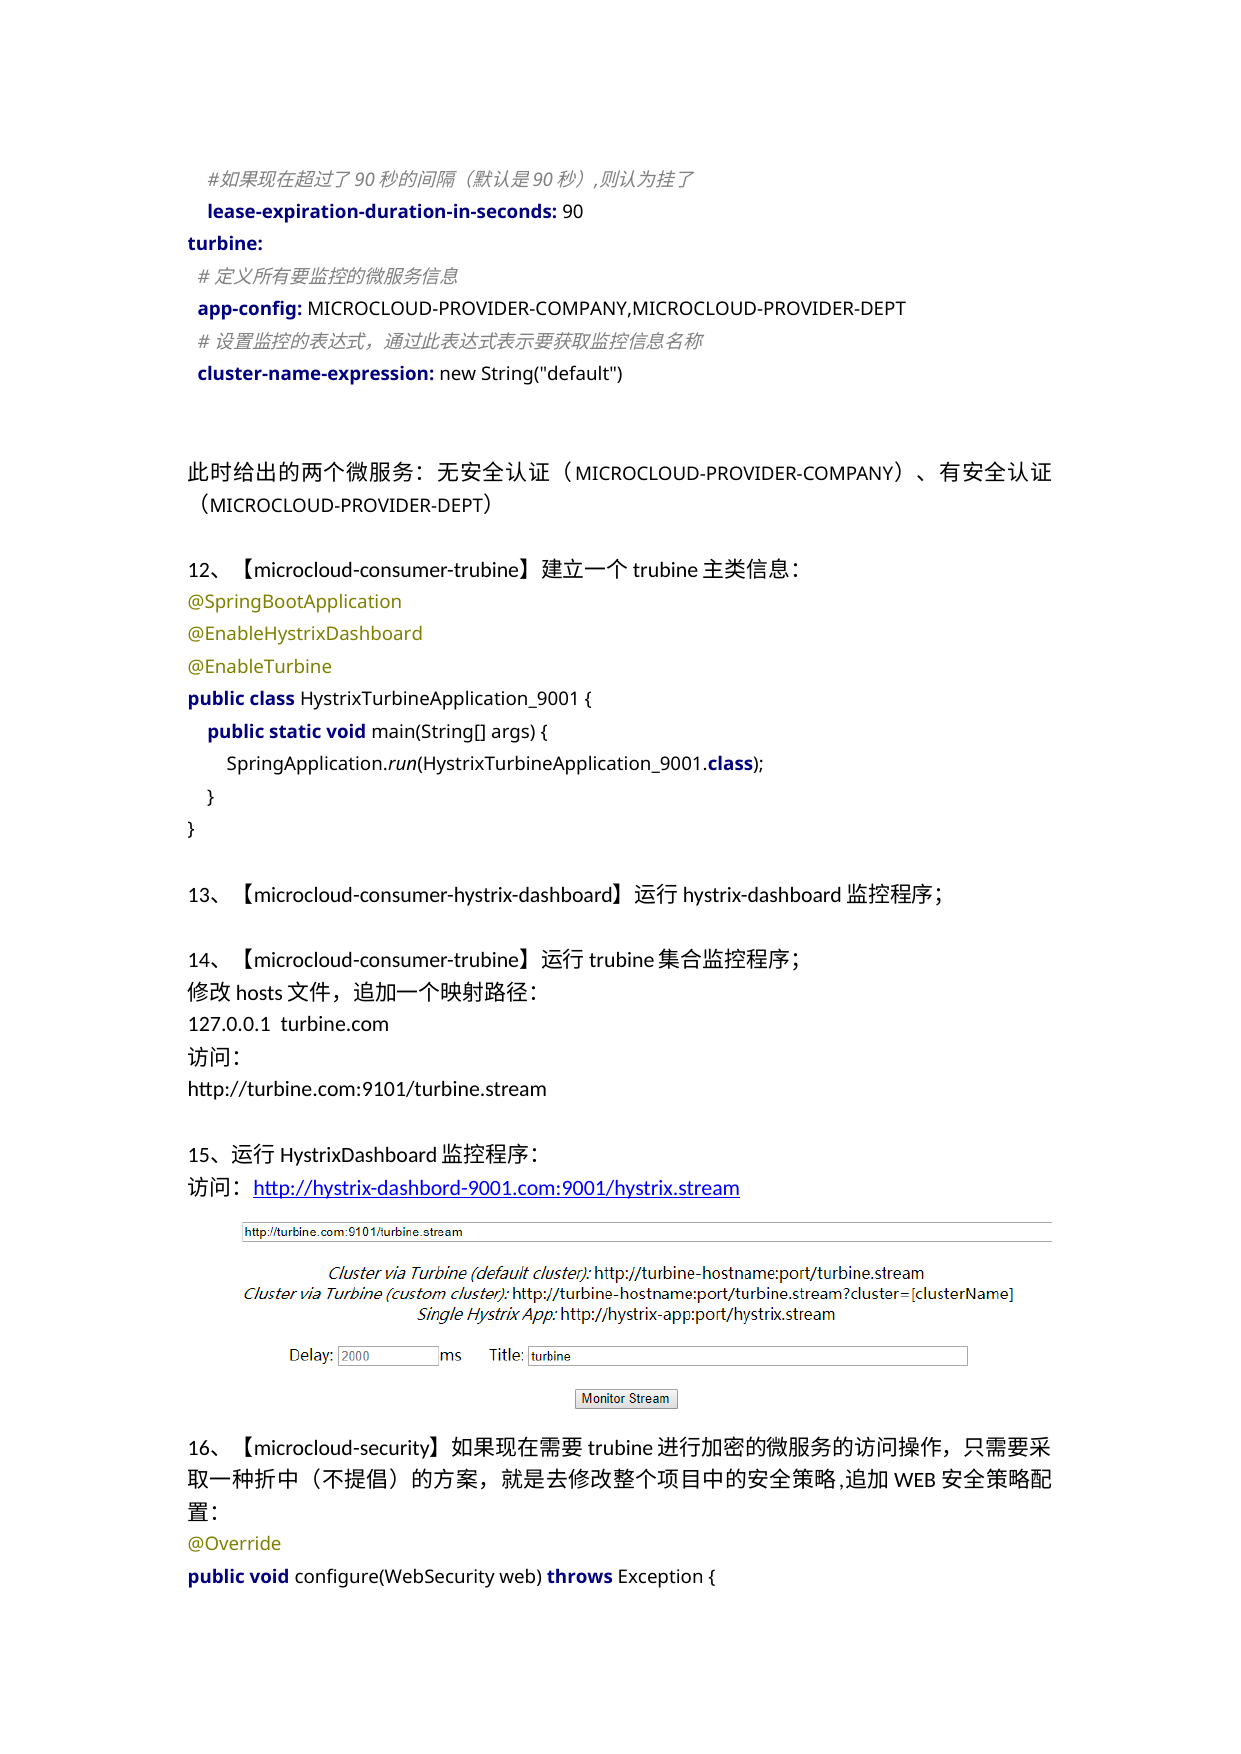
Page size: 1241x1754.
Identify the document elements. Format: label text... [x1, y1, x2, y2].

list 【microcloud-consumer-hystrix-dashboard】运行hystrix-dashboard监控程序； [187, 877, 1053, 909]
list 127.0.0.1 turbine.com [187, 1007, 1053, 1039]
list 此时给出的两个微服务：无安全认证（MICROCLOUD-PROVIDER-COMPANY）、有安全认证（MICROCLOUD-PROVIDER-DEPT） [187, 454, 1053, 519]
list 修改hosts文件，追加一个映射路径： [187, 974, 1053, 1007]
list 访问：http://hystrix-dashbord-9001.com:9001/hystrix.stream [187, 1169, 1053, 1202]
list 访问： [187, 1039, 1053, 1072]
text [187, 162, 1053, 389]
list 【microcloud-security】如果现在需要trubine进行加密的微服务的访问操作，只需要采取一种折中（不提倡）的方案，就是去修改整个项目中的安全策略,追加WEB安全策略配置： [187, 1429, 1053, 1527]
list 【microcloud-consumer-trubine】建立一个trubine主类信息： [187, 552, 1053, 584]
list 运行HystrixDashboard监控程序： [187, 1137, 1053, 1169]
picture [187, 1202, 1053, 1425]
list 【microcloud-consumer-trubine】运行trubine集合监控程序； [187, 942, 1053, 974]
text @SpringBootApplication @EnableHystrixDashboard @EnableTurbine public class HystrixTurbineApplication_9001 { public static void main(String[] args) { SpringApplication.run(HystrixTurbineApplication_9001.class); } } [187, 584, 1053, 844]
list http://turbine.com:9101/turbine.stream [187, 1072, 1053, 1104]
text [187, 1527, 1053, 1592]
